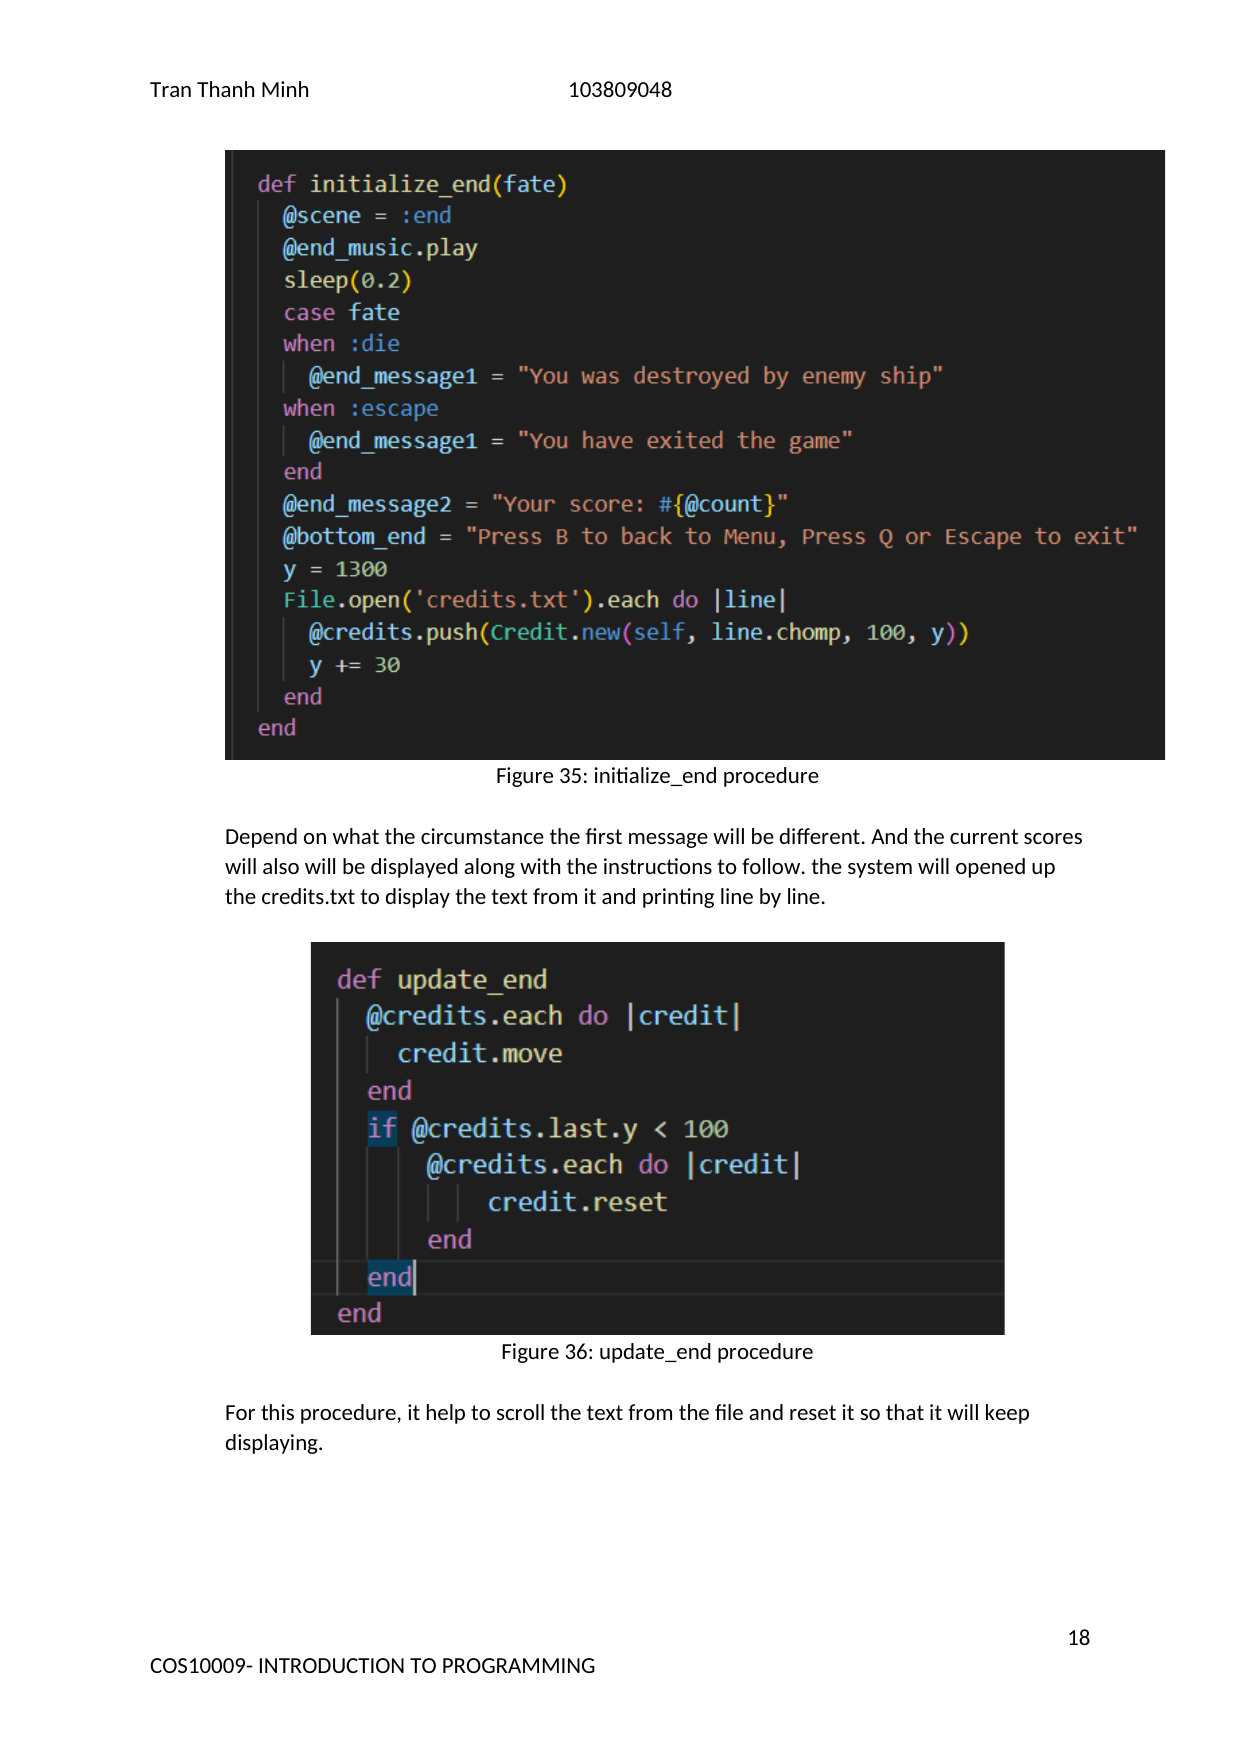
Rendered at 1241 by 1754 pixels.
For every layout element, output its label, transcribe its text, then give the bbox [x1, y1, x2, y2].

list Figure 35: initialize_end procedure [225, 761, 1090, 789]
list Depend on what the circumstance the first message will be different. And the current scores will also will be displayed along with the instructions to follow. the system will opened up the credits.txt to display the text from it and printing line by line. [225, 822, 1090, 910]
picture [225, 150, 1166, 760]
list For this procedure, it help to scroll the text from the file and reset it so that it will keep displaying. [225, 1398, 1090, 1456]
list Figure 36: update_end procedure [225, 1337, 1090, 1365]
picture [310, 942, 1005, 1335]
